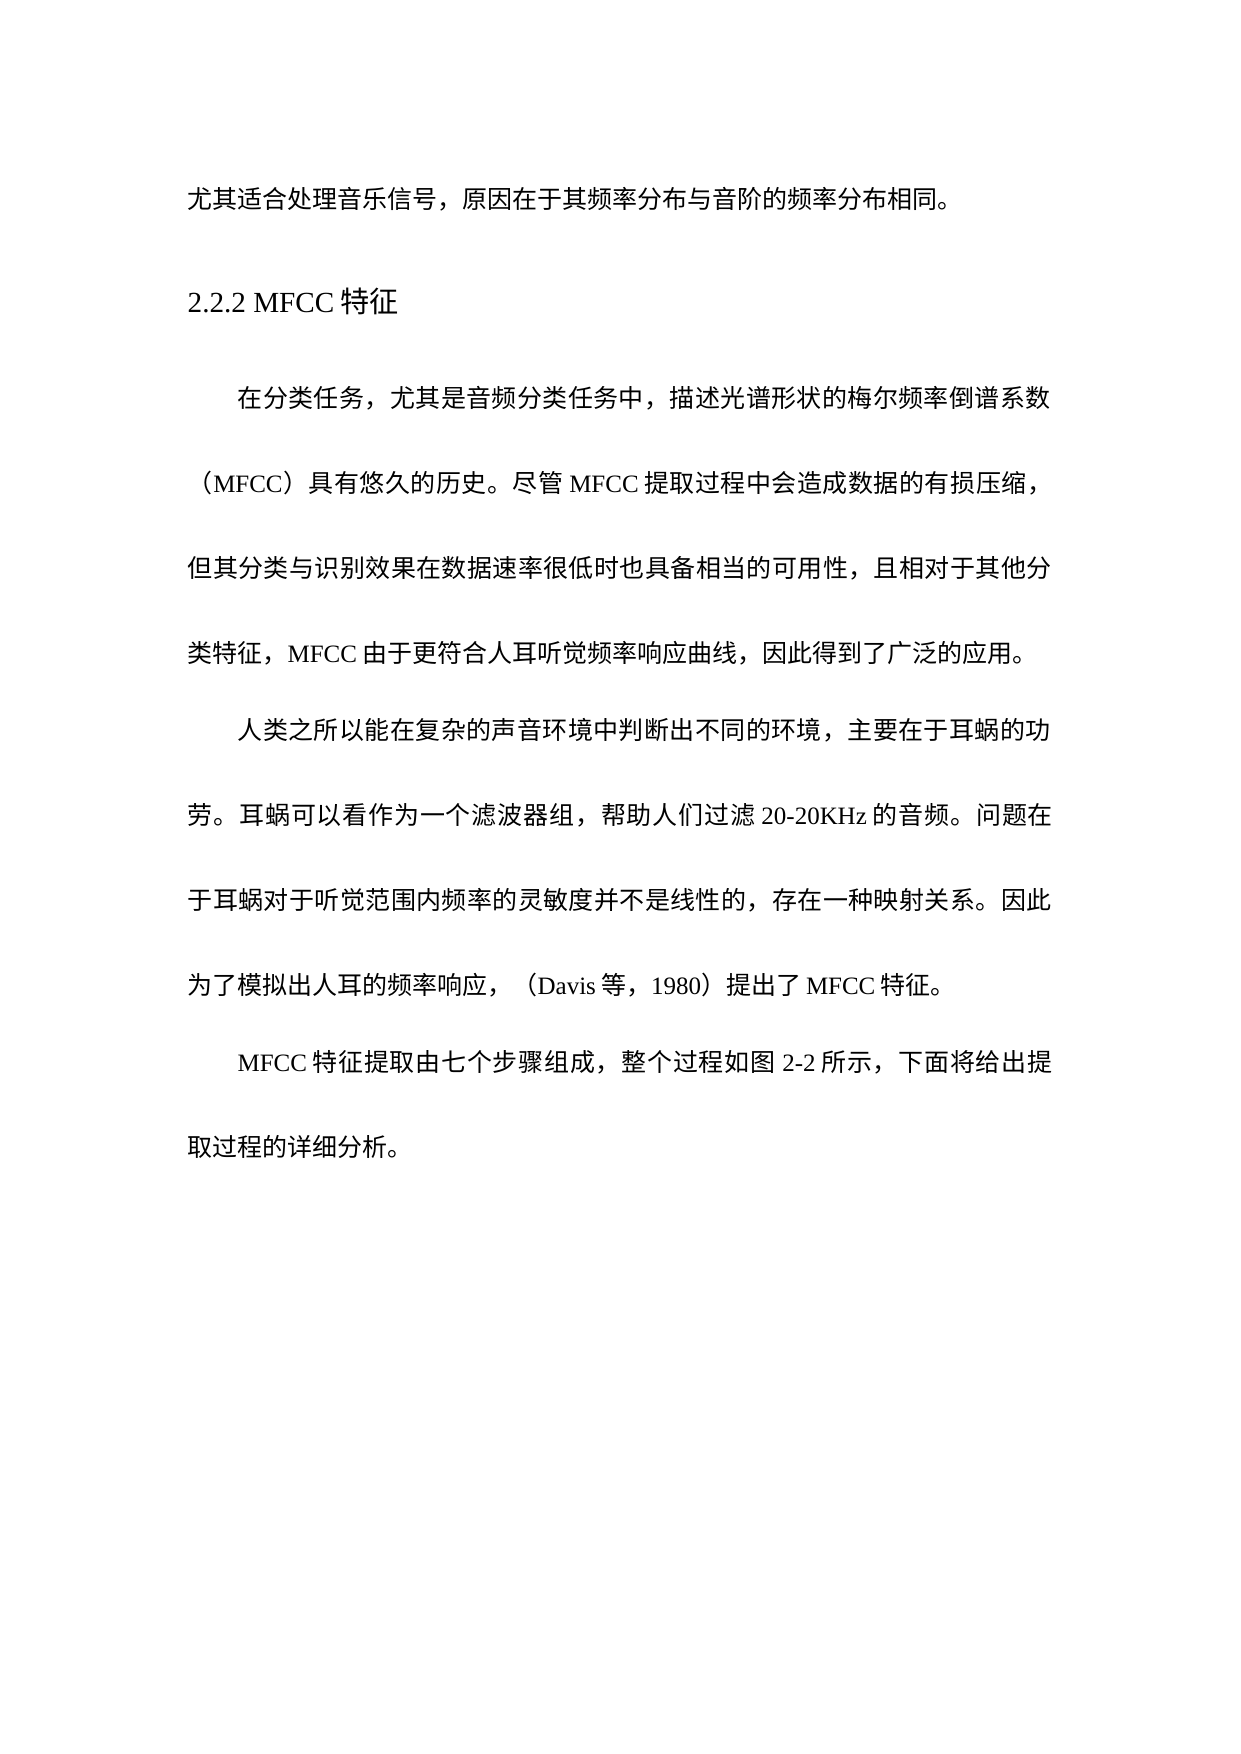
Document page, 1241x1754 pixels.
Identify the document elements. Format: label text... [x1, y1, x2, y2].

text 人类之所以能在复杂的声音环境中判断出不同的环境，主要在于耳蜗的功劳。耳蜗可以看作为一个滤波器组，帮助人们过滤20-20KHz的音频。问题在于耳蜗对于听觉范围内频率的灵敏度并不是线性的，存在一种映射关系。因此为了模拟出人耳的频率响应，（Davis等，1980）提出了MFCC特征。 [187, 695, 1053, 1017]
subtitle 2.2.2 MFCC特征 [187, 266, 1053, 334]
text MFCC特征提取由七个步骤组成，整个过程如图2-2所示，下面将给出提取过程的详细分析。 [187, 1026, 1053, 1179]
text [187, 164, 1053, 232]
text 在分类任务，尤其是音频分类任务中，描述光谱形状的梅尔频率倒谱系数（MFCC）具有悠久的历史。尽管MFCC提取过程中会造成数据的有损压缩，但其分类与识别效果在数据速率很低时也具备相当的可用性，且相对于其他分类特征，MFCC由于更符合人耳听觉频率响应曲线，因此得到了广泛的应用。 [187, 363, 1053, 686]
